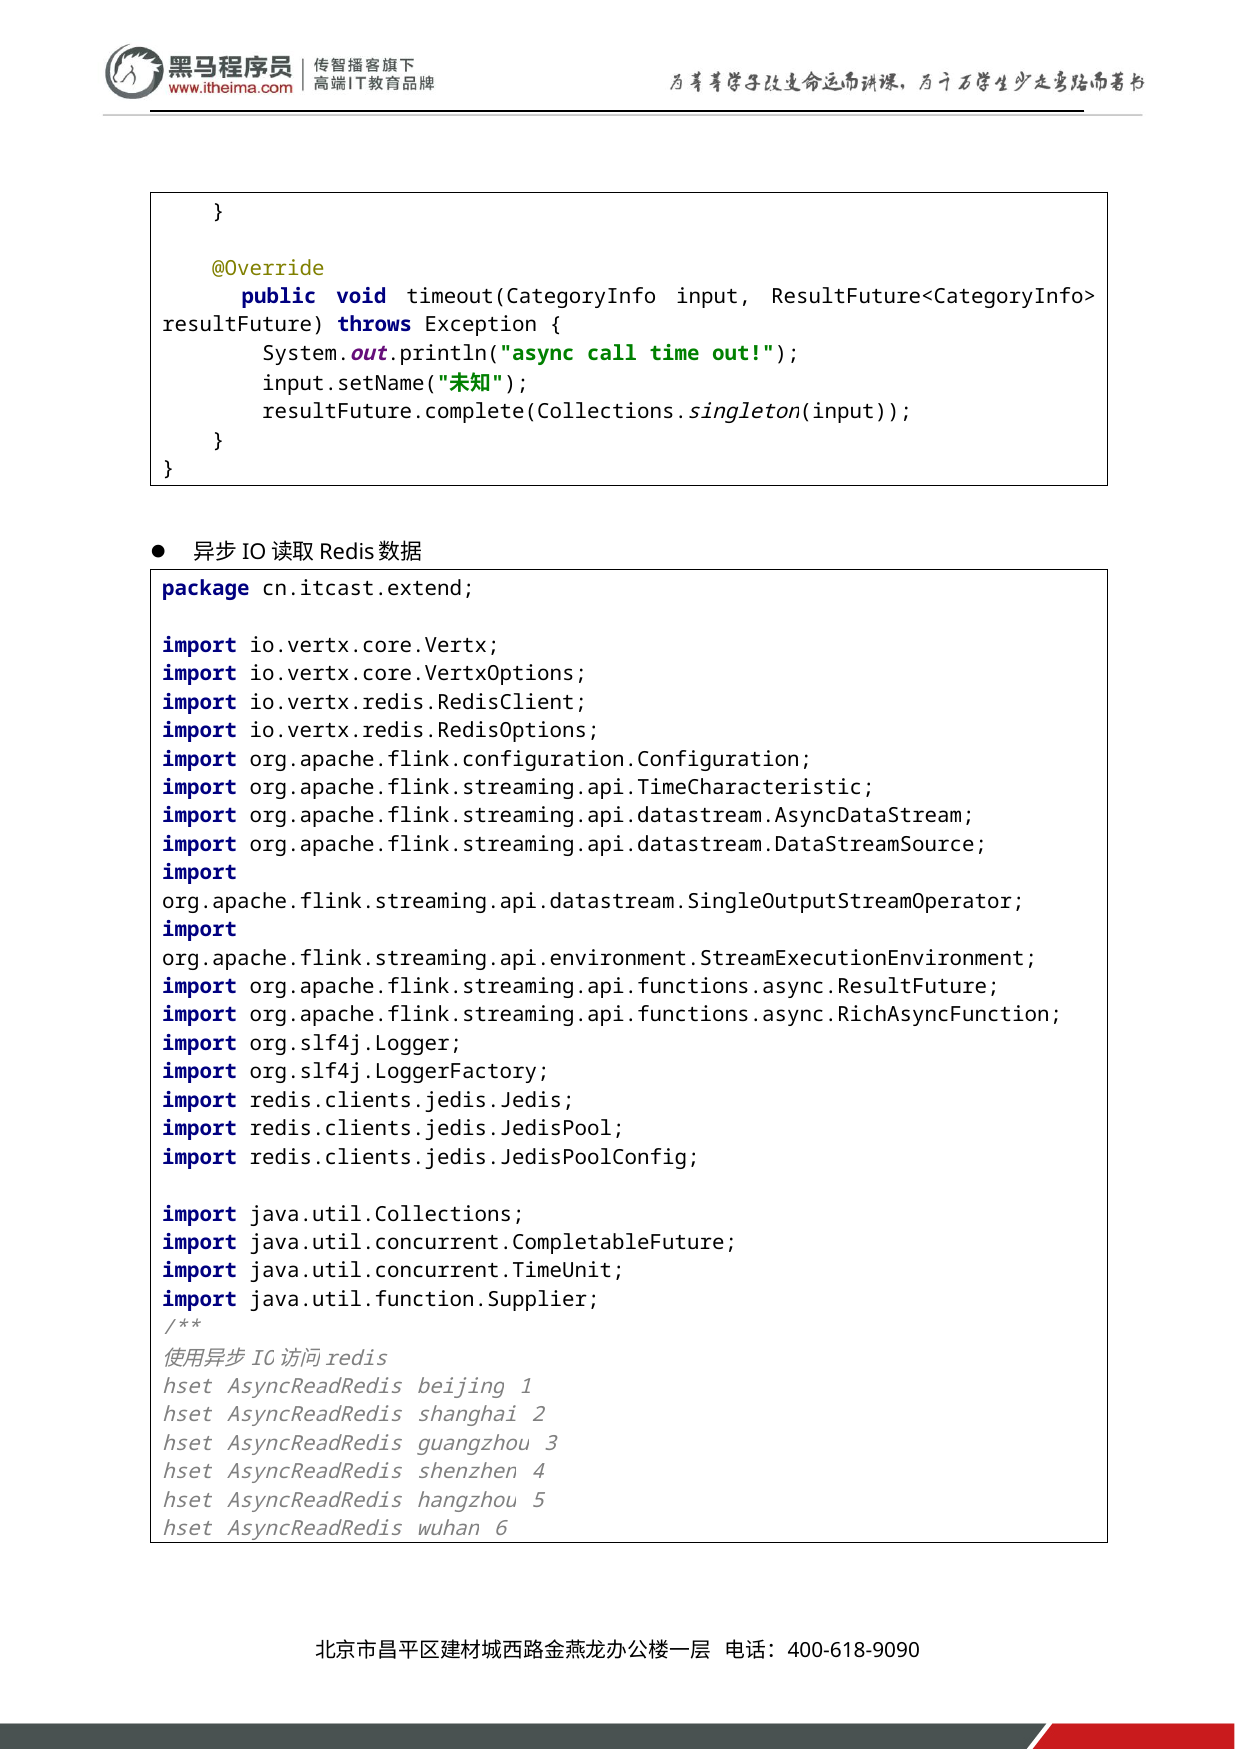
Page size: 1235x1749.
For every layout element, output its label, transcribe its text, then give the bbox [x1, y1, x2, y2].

list 异步IO读取Redis数据 [150, 534, 1084, 566]
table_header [151, 193, 1107, 485]
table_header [151, 570, 1107, 1542]
picture [0, 1664, 1235, 1749]
picture [0, 0, 1235, 123]
